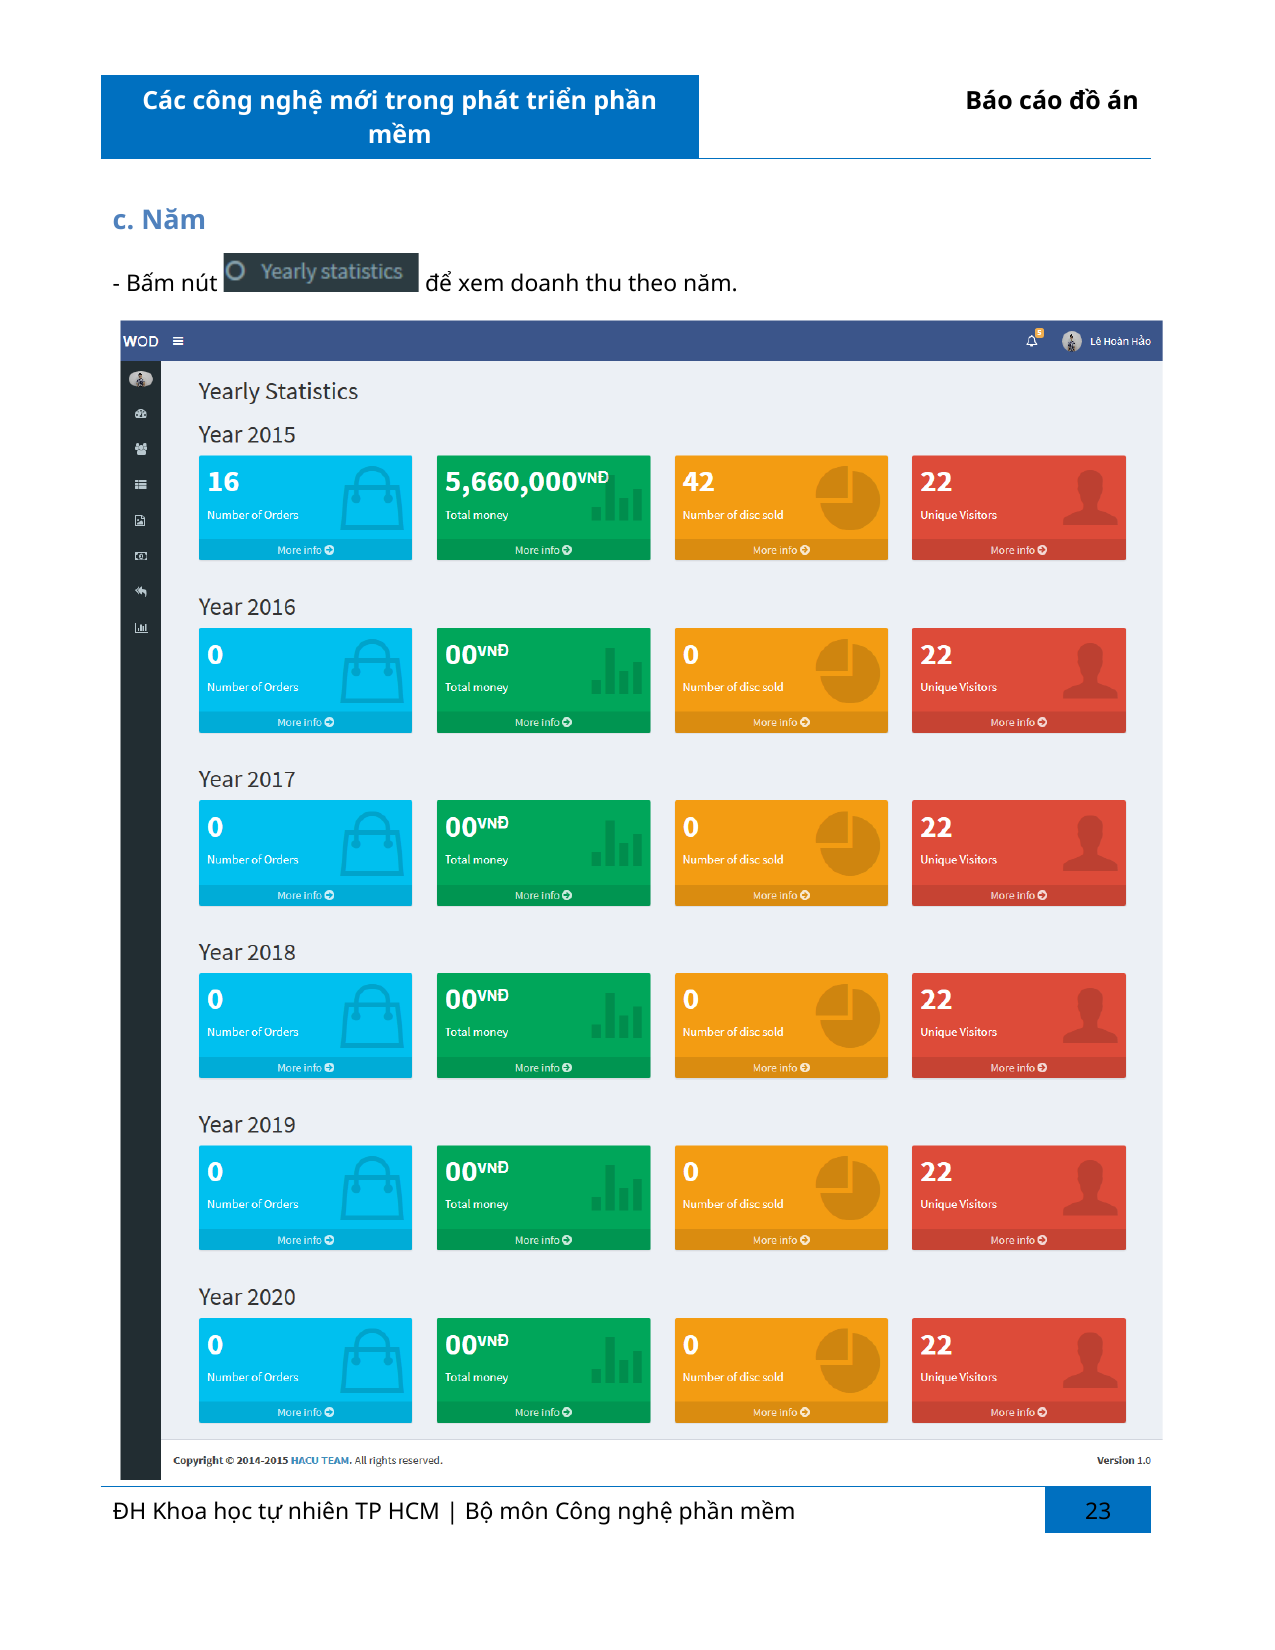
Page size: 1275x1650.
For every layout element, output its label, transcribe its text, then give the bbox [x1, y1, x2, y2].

picture [112, 313, 1163, 1480]
picture [223, 253, 419, 292]
subtitle c. Năm [112, 201, 1162, 238]
text - Bấm nút để xem doanh thu theo năm. [112, 254, 1162, 298]
